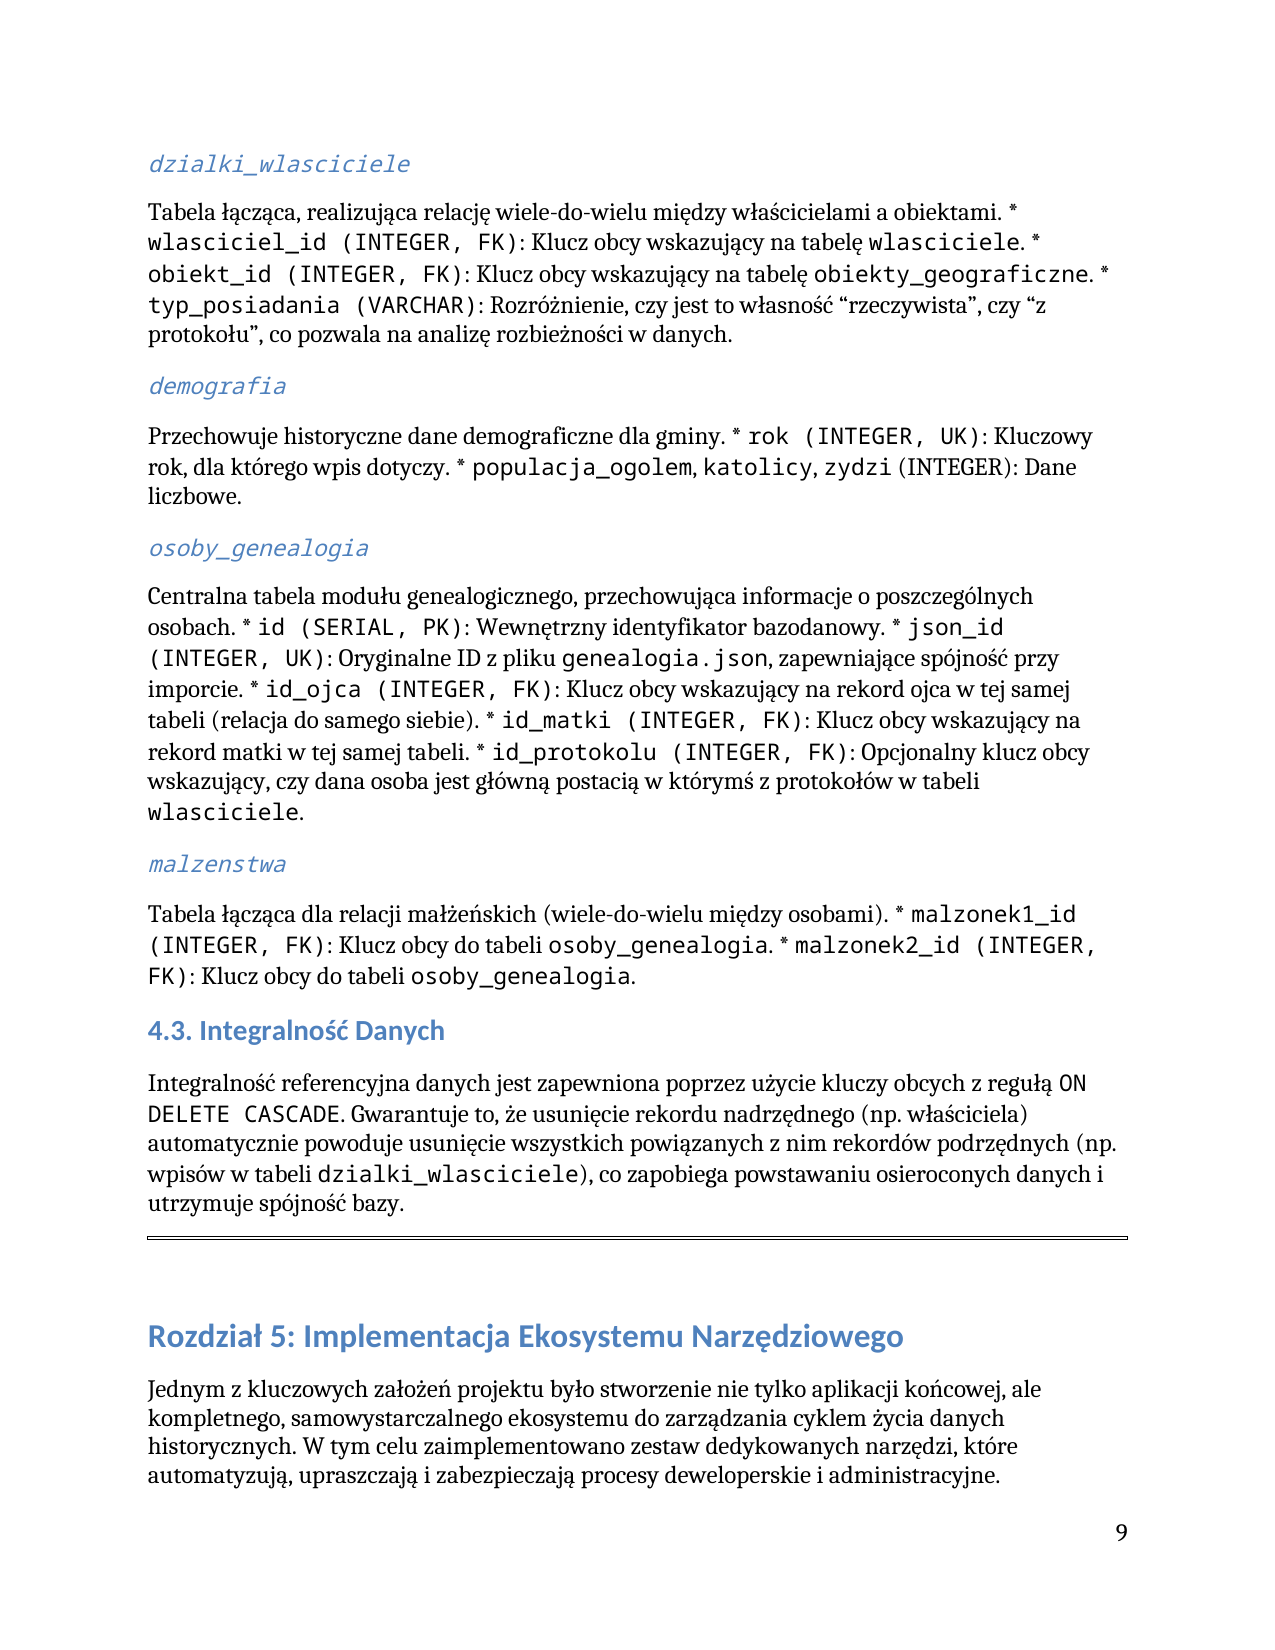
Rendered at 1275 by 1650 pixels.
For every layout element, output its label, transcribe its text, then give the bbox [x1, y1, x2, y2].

subtitle 4.3. Integralność Danych [148, 1012, 1127, 1048]
text Integralność referencyjna danych jest zapewniona poprzez użycie kluczy obcych z regułą ON DELETE CASCADE. Gwarantuje to, że usunięcie rekordu nadrzędnego (np. właściciela) automatycznie powoduje usunięcie wszystkich powiązanych z nim rekordów podrzędnych (np. wpisów w tabeli dzialki_wlasciciele), co zapobiega powstawaniu osieroconych danych i utrzymuje spójność bazy. [148, 1067, 1127, 1218]
text Centralna tabela modułu genealogicznego, przechowująca informacje o poszczególnych osobach. * id (SERIAL, PK): Wewnętrzny identyfikator bazodanowy. * json_id (INTEGER, UK): Oryginalne ID z pliku genealogia.json, zapewniające spójność przy imporcie. * id_ojca (INTEGER, FK): Klucz obcy wskazujący na rekord ojca w tej samej tabeli (relacja do samego siebie). * id_matki (INTEGER, FK): Klucz obcy wskazujący na rekord matki w tej samej tabeli. * id_protokolu (INTEGER, FK): Opcjonalny klucz obcy wskazujący, czy dana osoba jest główną postacią w którymś z protokołów w tabeli wlasciciele. [148, 582, 1127, 827]
text Tabela łącząca, realizująca relację wiele-do-wielu między właścicielami a obiektami. * wlasciciel_id (INTEGER, FK): Klucz obcy wskazujący na tabelę wlasciciele. * obiekt_id (INTEGER, FK): Klucz obcy wskazujący na tabelę obiekty_geograficzne. * typ_posiadania (VARCHAR): Rozróżnienie, czy jest to własność “rzeczywista”, czy “z protokołu”, co pozwala na analizę rozbieżności w danych. [148, 198, 1127, 349]
subtitle demografia [148, 370, 1127, 401]
subtitle dzialki_wlasciciele [148, 148, 1127, 179]
subtitle malzenstwa [148, 848, 1127, 879]
text Jednym z kluczowych założeń projektu było stworzenie nie tylko aplikacji końcowej, ale kompletnego, samowystarczalnego ekosystemu do zarządzania cyklem życia danych historycznych. W tym celu zaimplementowano zestaw dedykowanych narzędzi, które automatyzują, upraszczają i zabezpieczają procesy deweloperskie i administracyjne. [148, 1375, 1127, 1490]
text Tabela łącząca dla relacji małżeńskich (wiele-do-wielu między osobami). * malzonek1_id (INTEGER, FK): Klucz obcy do tabeli osoby_genealogia. * malzonek2_id (INTEGER, FK): Klucz obcy do tabeli osoby_genealogia. [148, 898, 1127, 991]
text Przechowuje historyczne dane demograficzne dla gminy. * rok (INTEGER, UK): Kluczowy rok, dla którego wpis dotyczy. * populacja_ogolem, katolicy, zydzi (INTEGER): Dane liczbowe. [148, 420, 1127, 511]
subtitle Rozdział 5: Implementacja Ekosystemu Narzędziowego [148, 1315, 1127, 1356]
subtitle osoby_genealogia [148, 532, 1127, 563]
